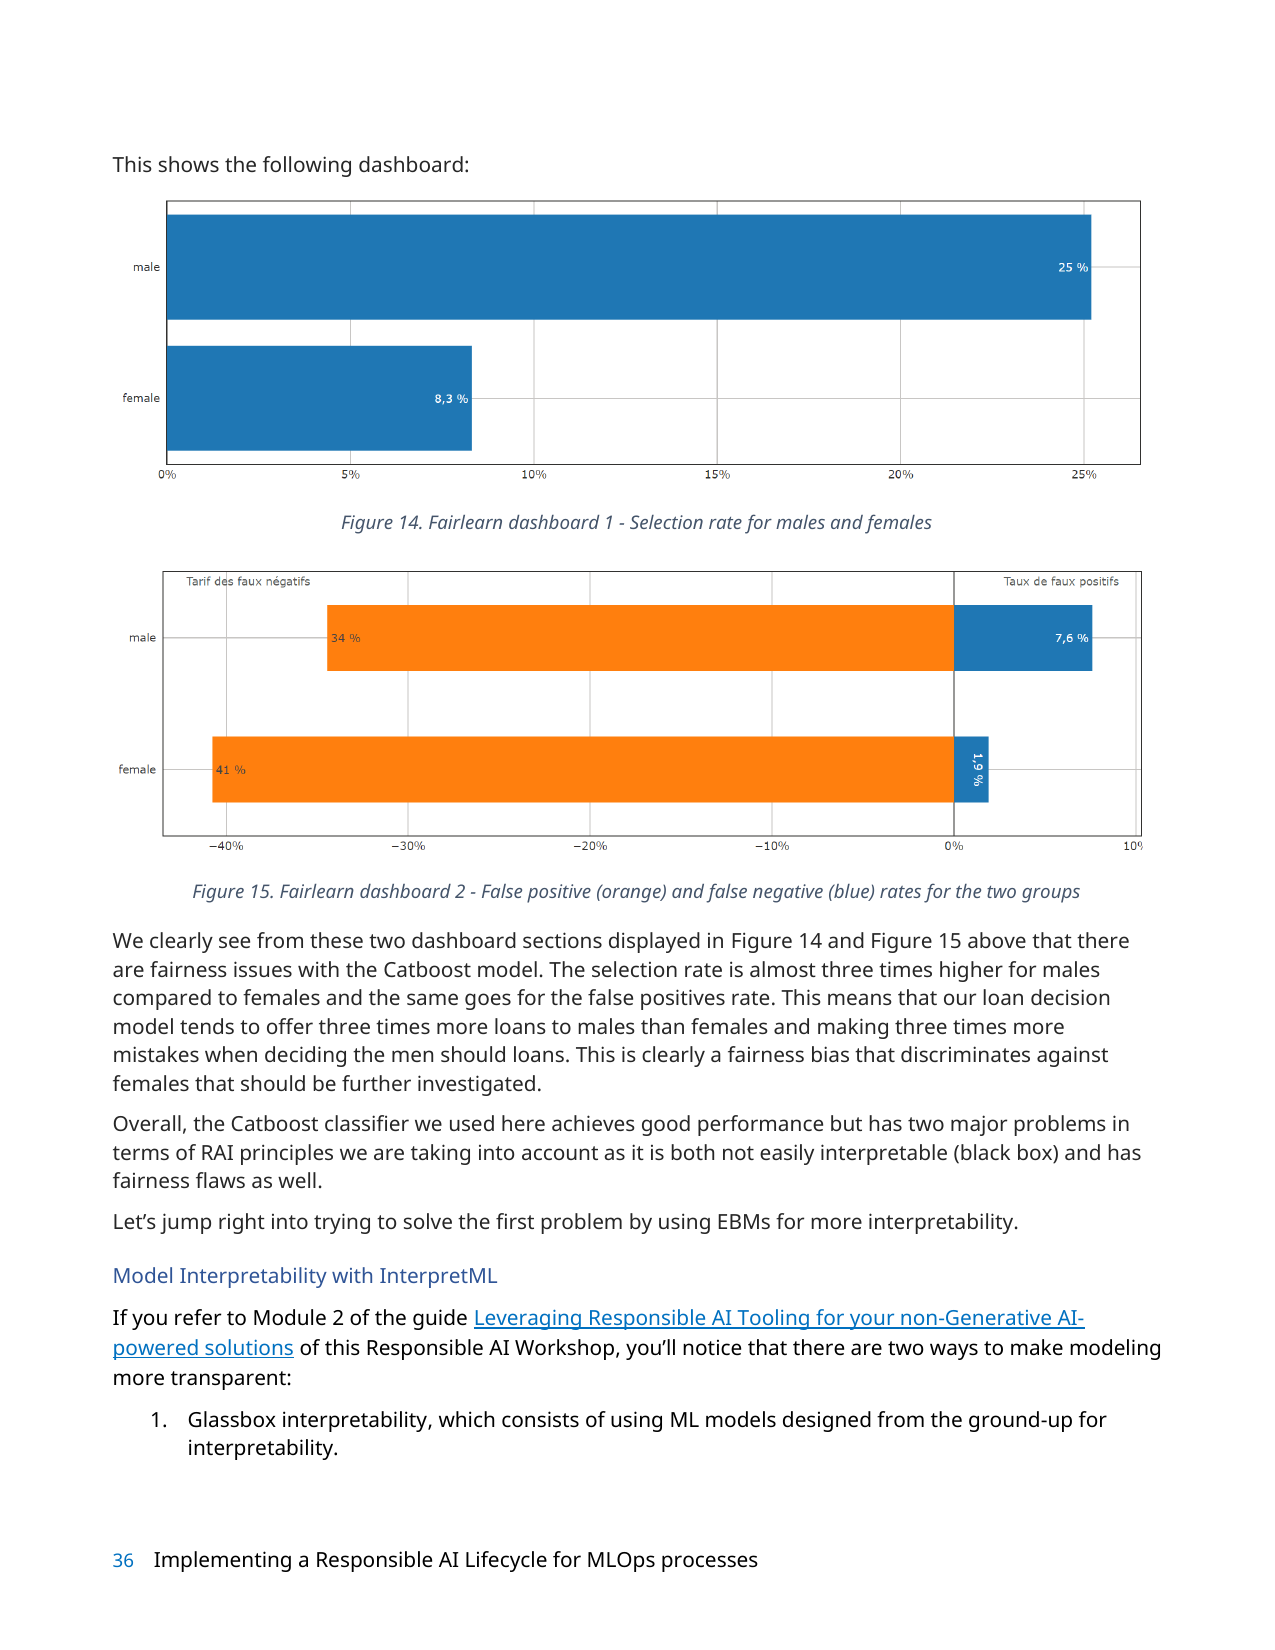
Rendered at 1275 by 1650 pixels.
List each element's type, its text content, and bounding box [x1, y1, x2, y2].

subtitle Model Interpretability with InterpretML [112, 1261, 1162, 1289]
picture [112, 556, 1163, 867]
text This shows the following dashboard: [112, 150, 1157, 178]
text Let’s jump right into trying to solve the first problem by using EBMs for more interpretability. [112, 1207, 1157, 1236]
text If you refer to Module 2 of the guide Leveraging Responsible AI Tooling for your non-Generative AI-powered solutions of this Responsible AI Workshop, you’ll notice that there are two ways to make modeling more transparent: [112, 1303, 1162, 1391]
list Glassbox interpretability, which consists of using ML models designed from the ground-up for interpretability. [150, 1405, 1162, 1462]
picture [91, 191, 1169, 497]
text Overall, the Catboost classifier we used here achieves good performance but has two major problems in terms of RAI principles we are taking into account as it is both not easily interpretable (black box) and has fairness flaws as well. [112, 1109, 1157, 1195]
